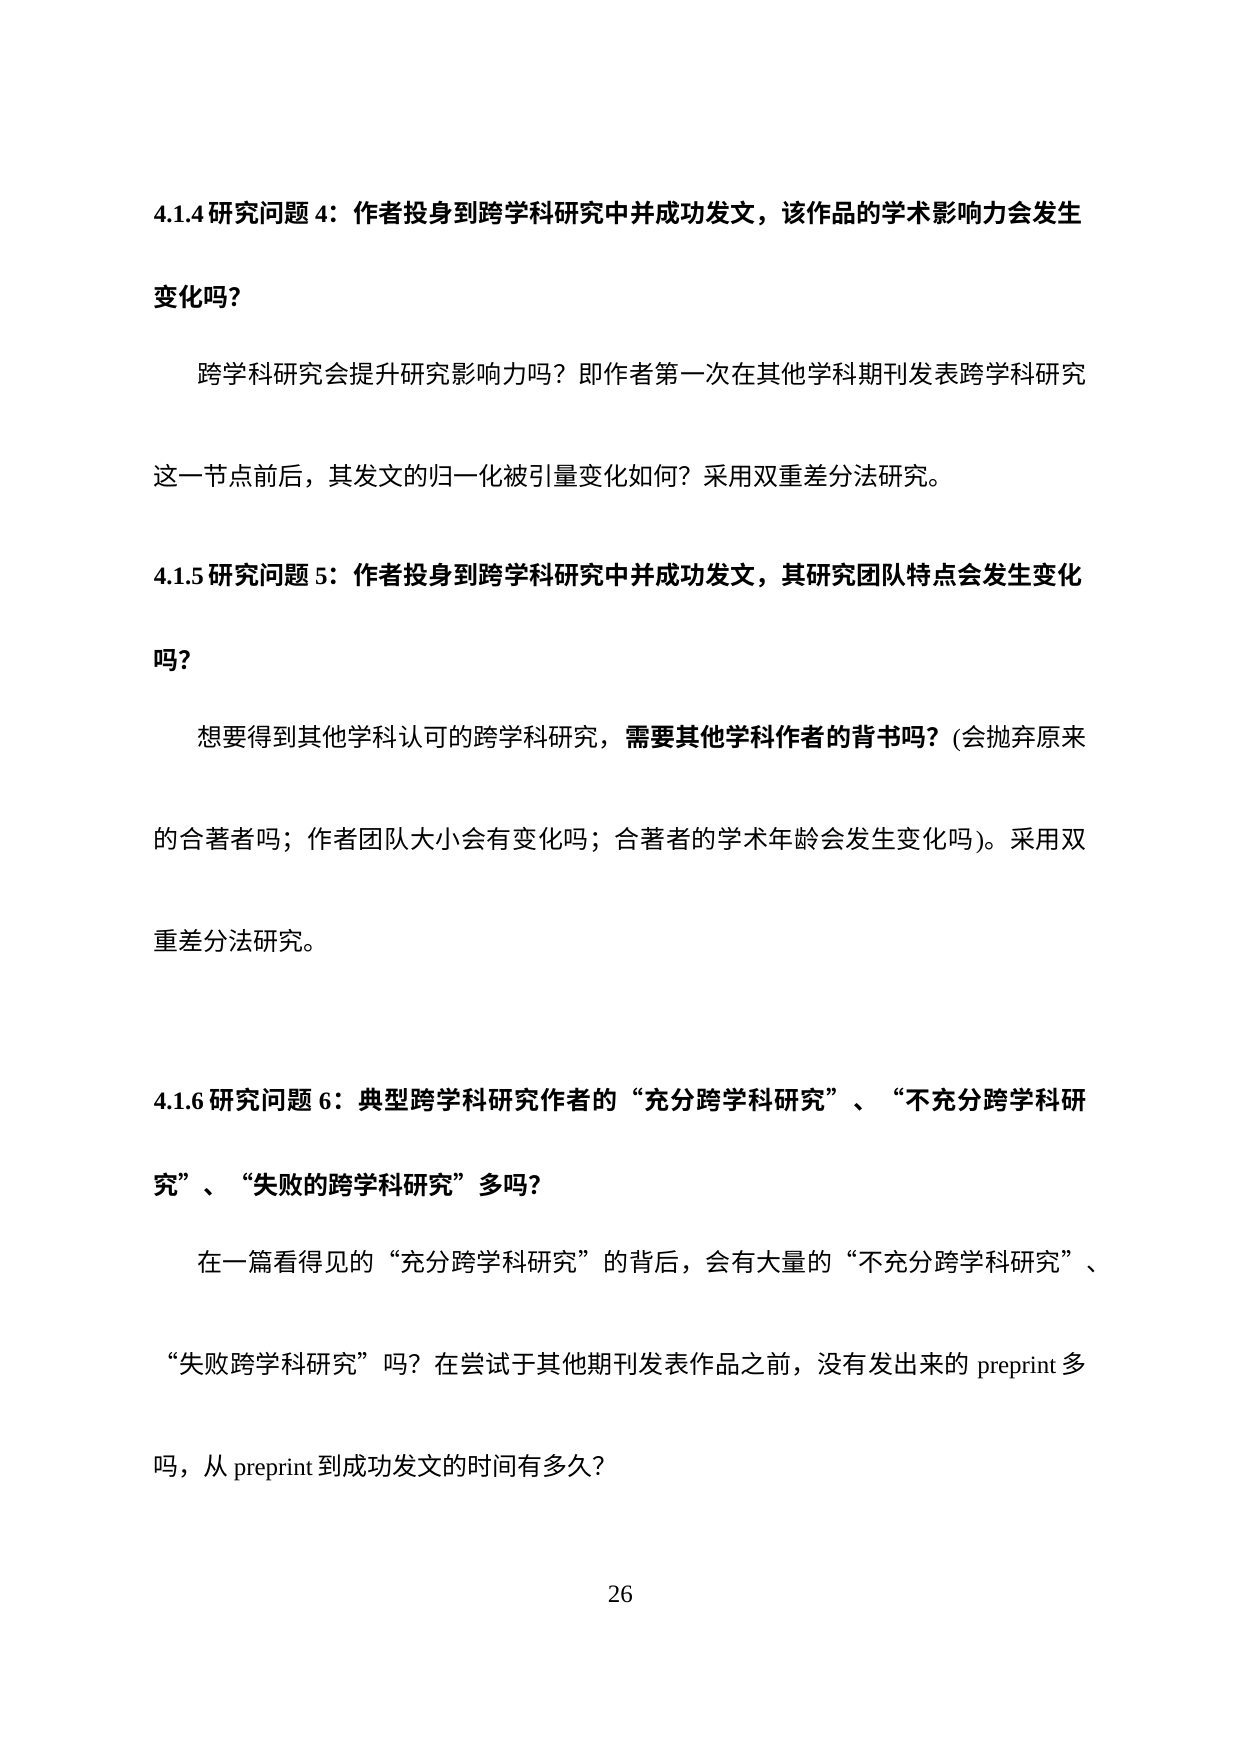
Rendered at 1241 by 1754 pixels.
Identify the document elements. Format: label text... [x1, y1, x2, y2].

text 跨学科研究会提升研究影响力吗？即作者第一次在其他学科期刊发表跨学科研究这一节点前后，其发文的归一化被引量变化如何？采用双重差分法研究。 [153, 339, 1087, 509]
text 在一篇看得见的“充分跨学科研究”的背后，会有大量的“不充分跨学科研究”、“失败跨学科研究”吗？在尝试于其他期刊发表作品之前，没有发出来的preprint多吗，从preprint到成功发文的时间有多久？ [153, 1226, 1087, 1498]
subtitle 4.1.4研究问题4：作者投身到跨学科研究中并成功发文，该作品的学术影响力会发生变化吗？ [153, 177, 1087, 330]
subtitle 4.1.5研究问题5：作者投身到跨学科研究中并成功发文，其研究团队特点会发生变化吗？ [153, 539, 1087, 692]
subtitle 4.1.6研究问题6：典型跨学科研究作者的“充分跨学科研究”、“不充分跨学科研究”、“失败的跨学科研究”多吗？ [153, 1064, 1087, 1217]
text 想要得到其他学科认可的跨学科研究，需要其他学科作者的背书吗？(会抛弃原来的合著者吗；作者团队大小会有变化吗；合著者的学术年龄会发生变化吗)。采用双重差分法研究。 [153, 701, 1087, 973]
